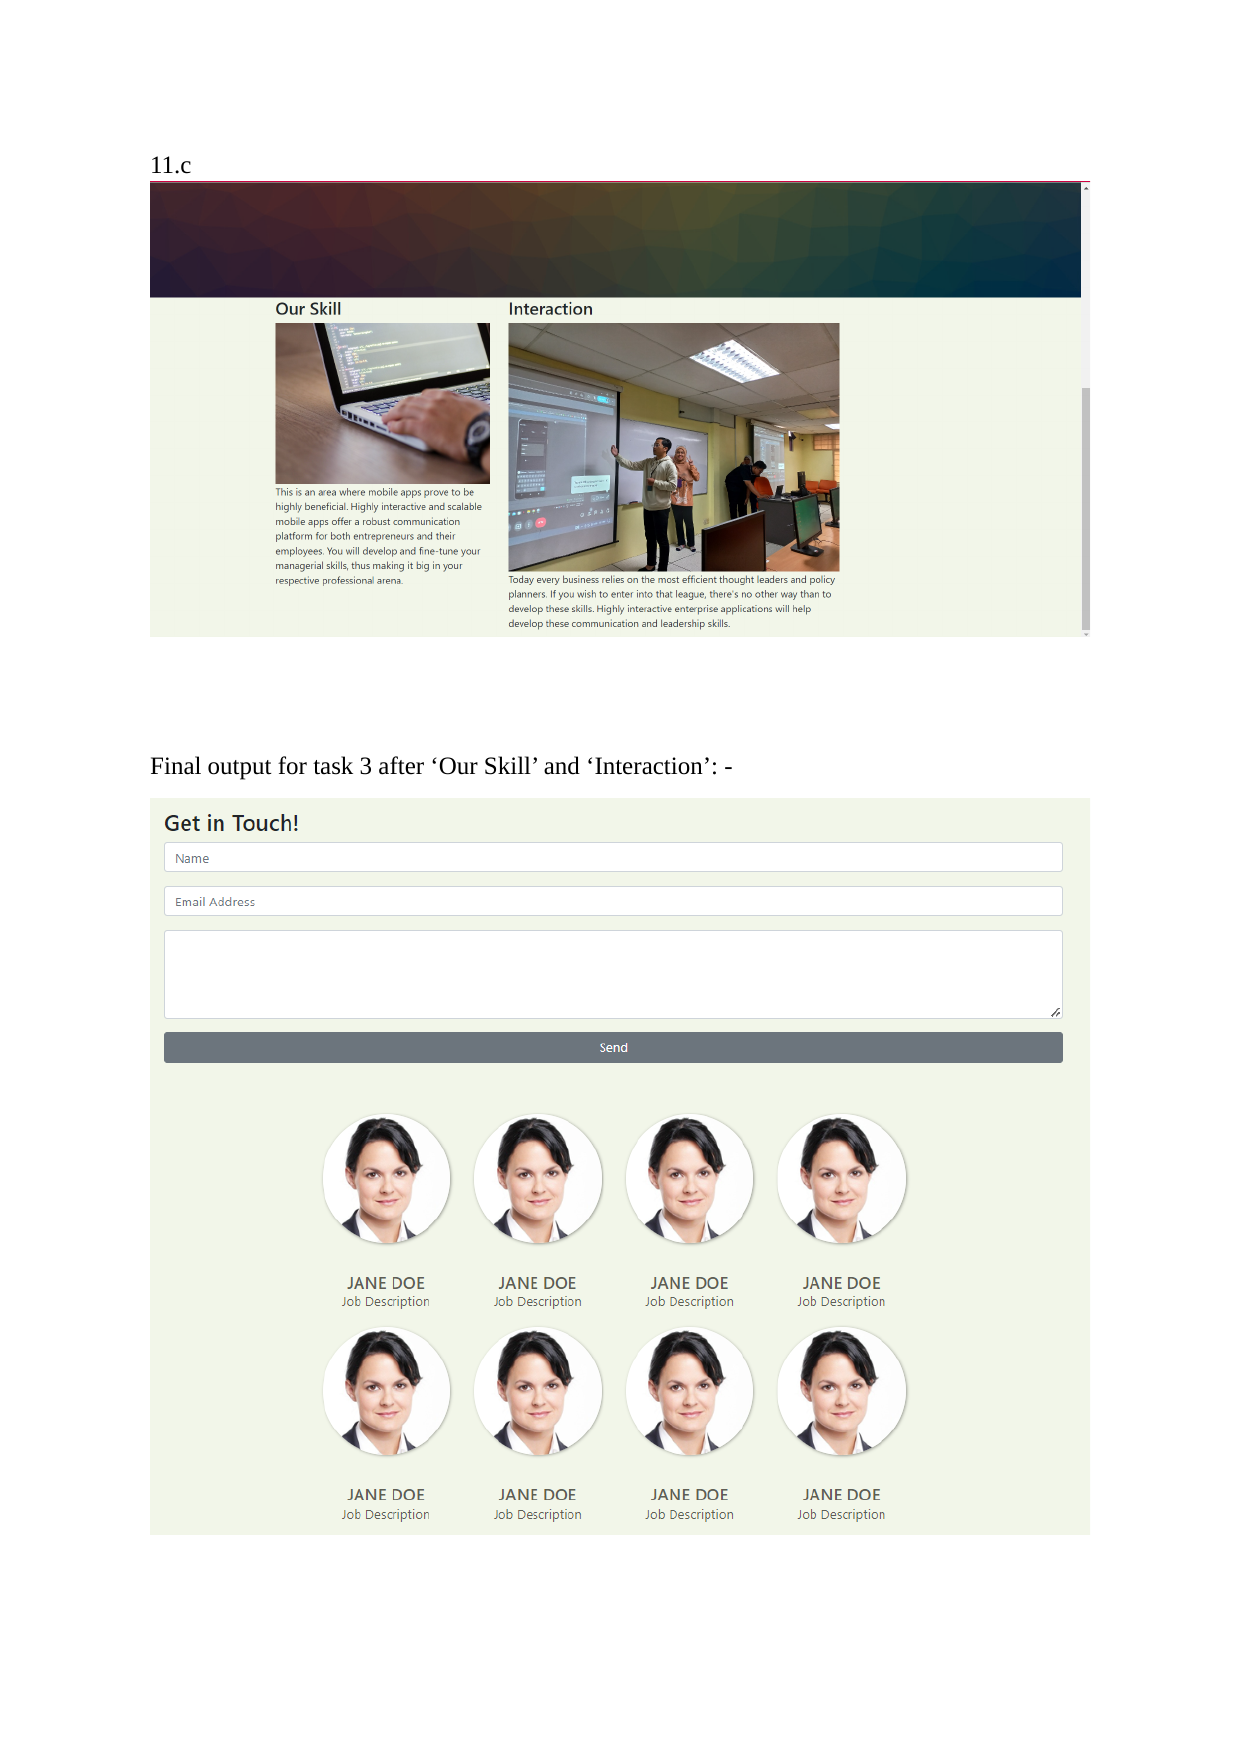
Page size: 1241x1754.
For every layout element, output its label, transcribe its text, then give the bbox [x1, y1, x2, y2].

picture [150, 798, 1091, 1535]
picture [150, 181, 1091, 637]
text Final output for task 3 after ‘Our Skill’ and ‘Interaction’: - [150, 751, 1090, 780]
text 11.c [150, 150, 1090, 181]
